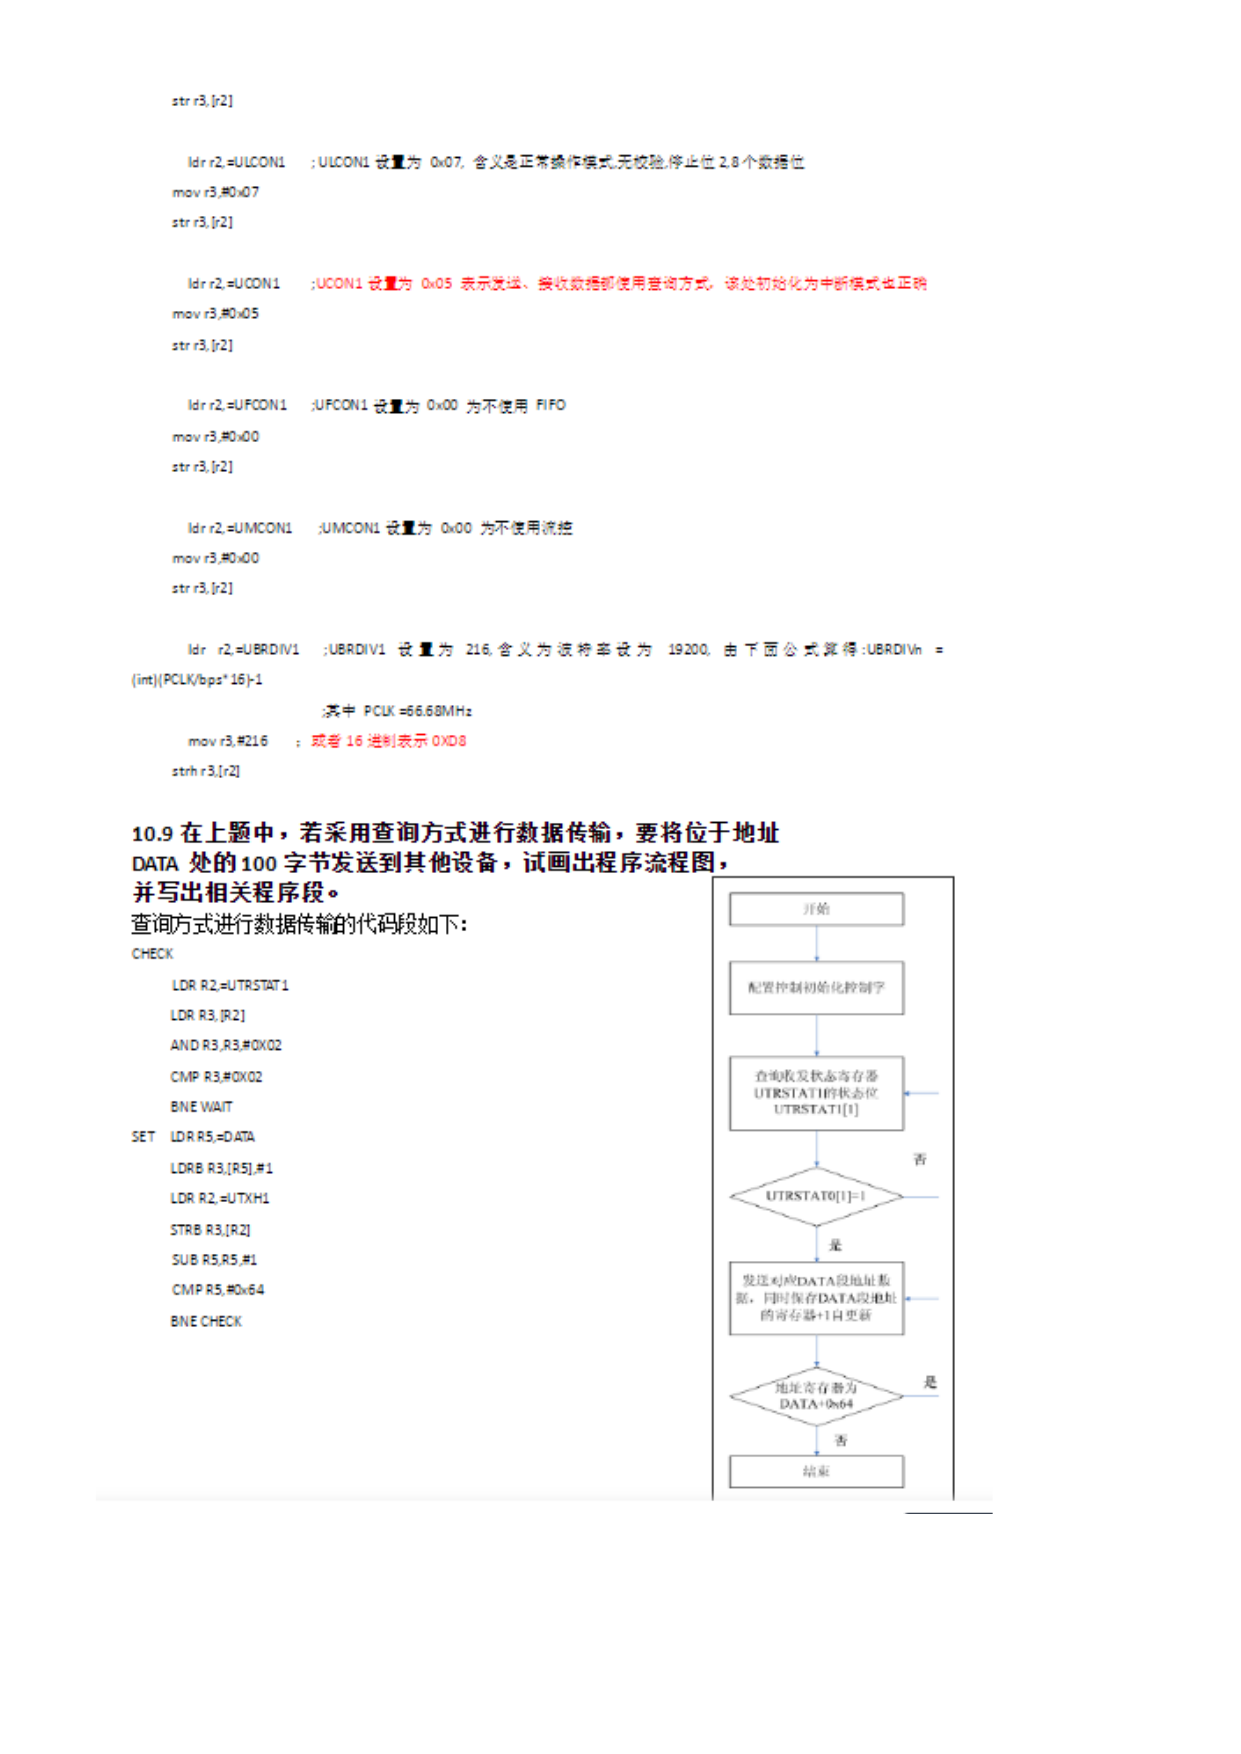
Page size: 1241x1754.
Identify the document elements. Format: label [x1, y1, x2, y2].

picture [95, 89, 993, 1514]
